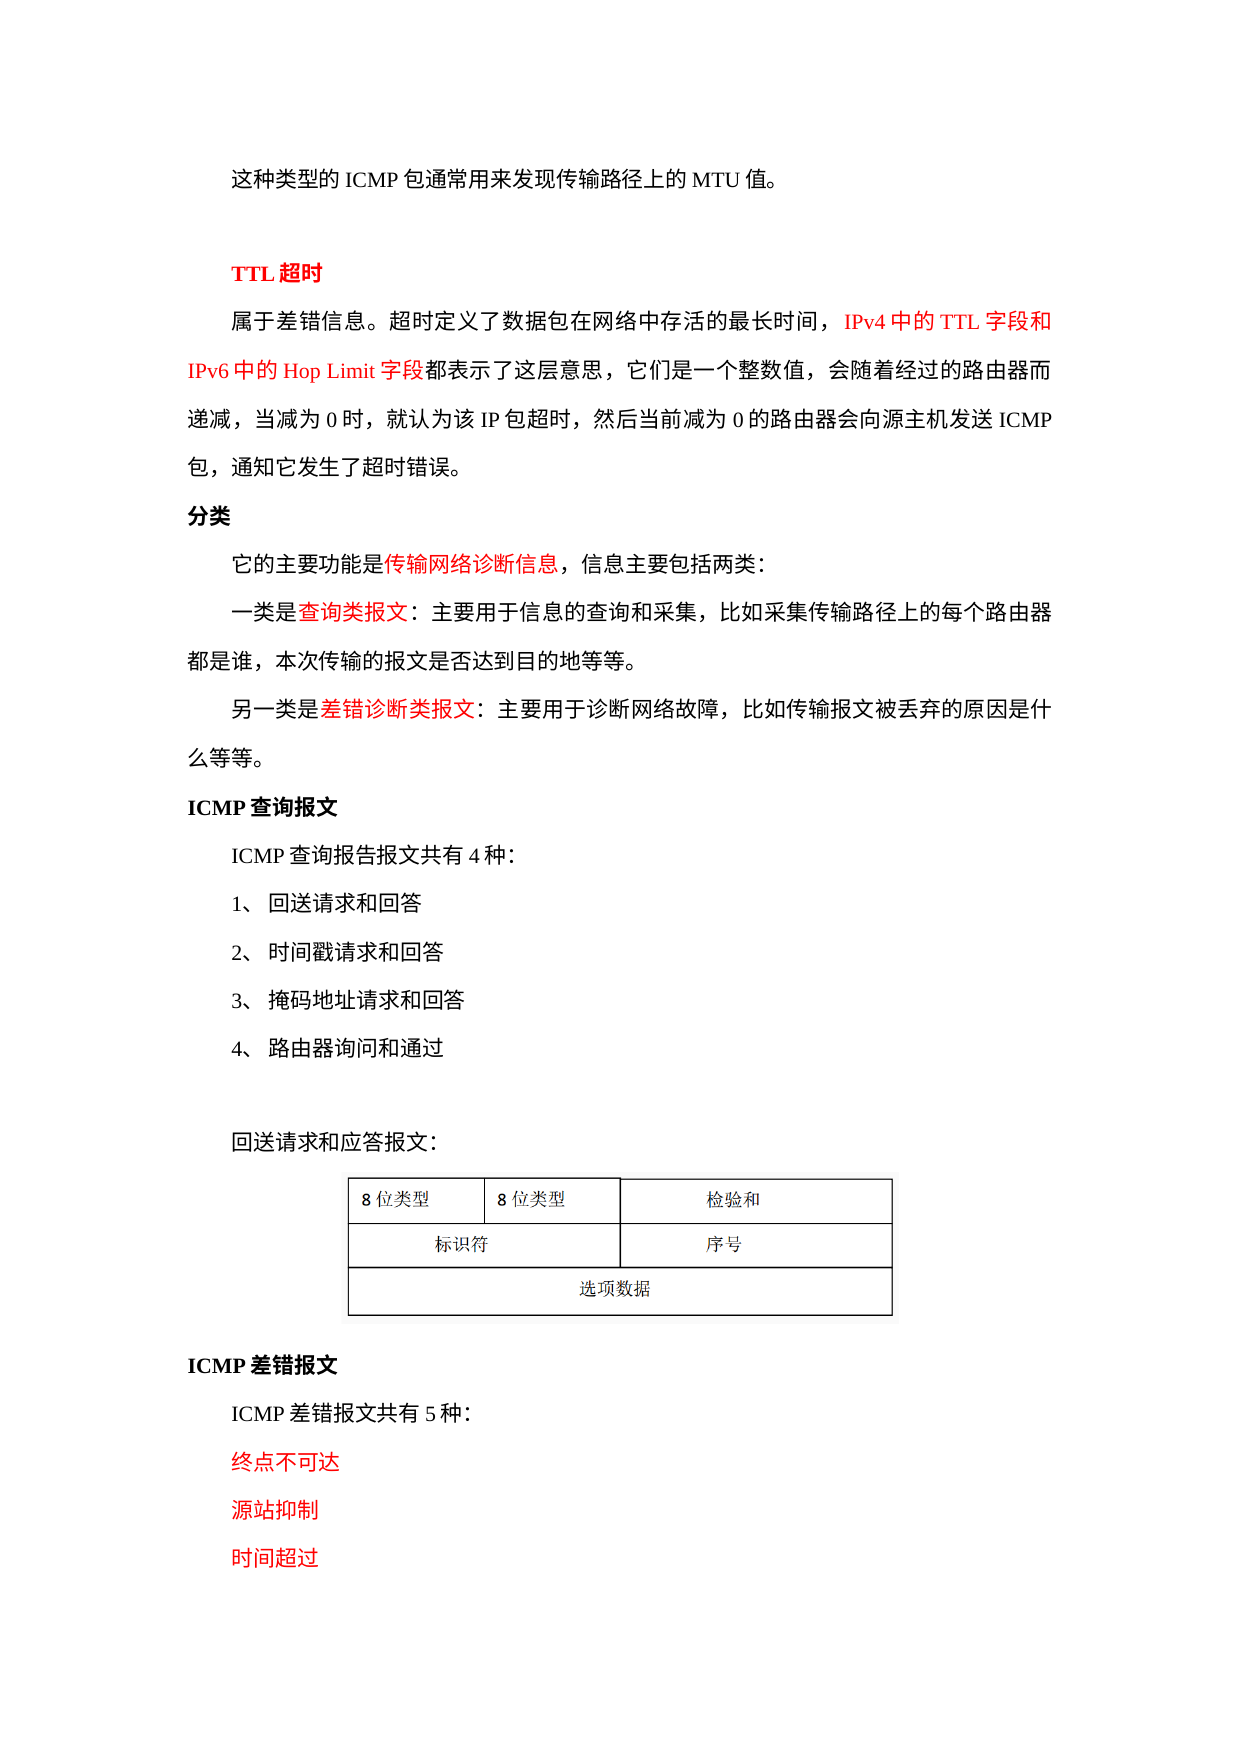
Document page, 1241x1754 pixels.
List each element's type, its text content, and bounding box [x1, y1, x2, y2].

picture [341, 1172, 899, 1324]
list 回送请求和回答 [231, 886, 1053, 918]
text 这种类型的ICMP包通常用来发现传输路径上的MTU值。 [187, 162, 1053, 194]
list 路由器询问和通过 [231, 1031, 1053, 1063]
text 源站抑制 [187, 1493, 1053, 1525]
text 属于差错信息。超时定义了数据包在网络中存活的最长时间，IPv4中的TTL字段和IPv6中的Hop Limit字段都表示了这层意思，它们是一个整数值，会随着经过的路由器而递减，当减为0时，就认为该IP包超时，然后当前减为0的路由器会向源主机发送ICMP包，通知它发生了超时错误。 [187, 304, 1053, 482]
text ICMP差错报文共有5种： [187, 1396, 1053, 1428]
text TTL超时 [187, 255, 1053, 288]
text 一类是查询类报文：主要用于信息的查询和采集，比如采集传输路径上的每个路由器都是谁，本次传输的报文是否达到目的地等等。 [187, 595, 1053, 676]
text ICMP查询报告报文共有4种： [187, 837, 1053, 870]
subtitle ICMP查询报文 [187, 789, 1053, 822]
text 另一类是差错诊断类报文：主要用于诊断网络故障，比如传输报文被丢弃的原因是什么等等。 [187, 692, 1053, 773]
text 终点不可达 [187, 1444, 1053, 1477]
text 时间超过 [187, 1541, 1053, 1573]
text 回送请求和应答报文： [231, 1124, 1053, 1157]
text 它的主要功能是传输网络诊断信息，信息主要包括两类： [187, 547, 1053, 579]
subtitle 分类 [187, 498, 1053, 531]
list 时间戳请求和回答 [231, 934, 1053, 967]
list 掩码地址请求和回答 [231, 982, 1053, 1015]
subtitle ICMP差错报文 [187, 1348, 1053, 1380]
